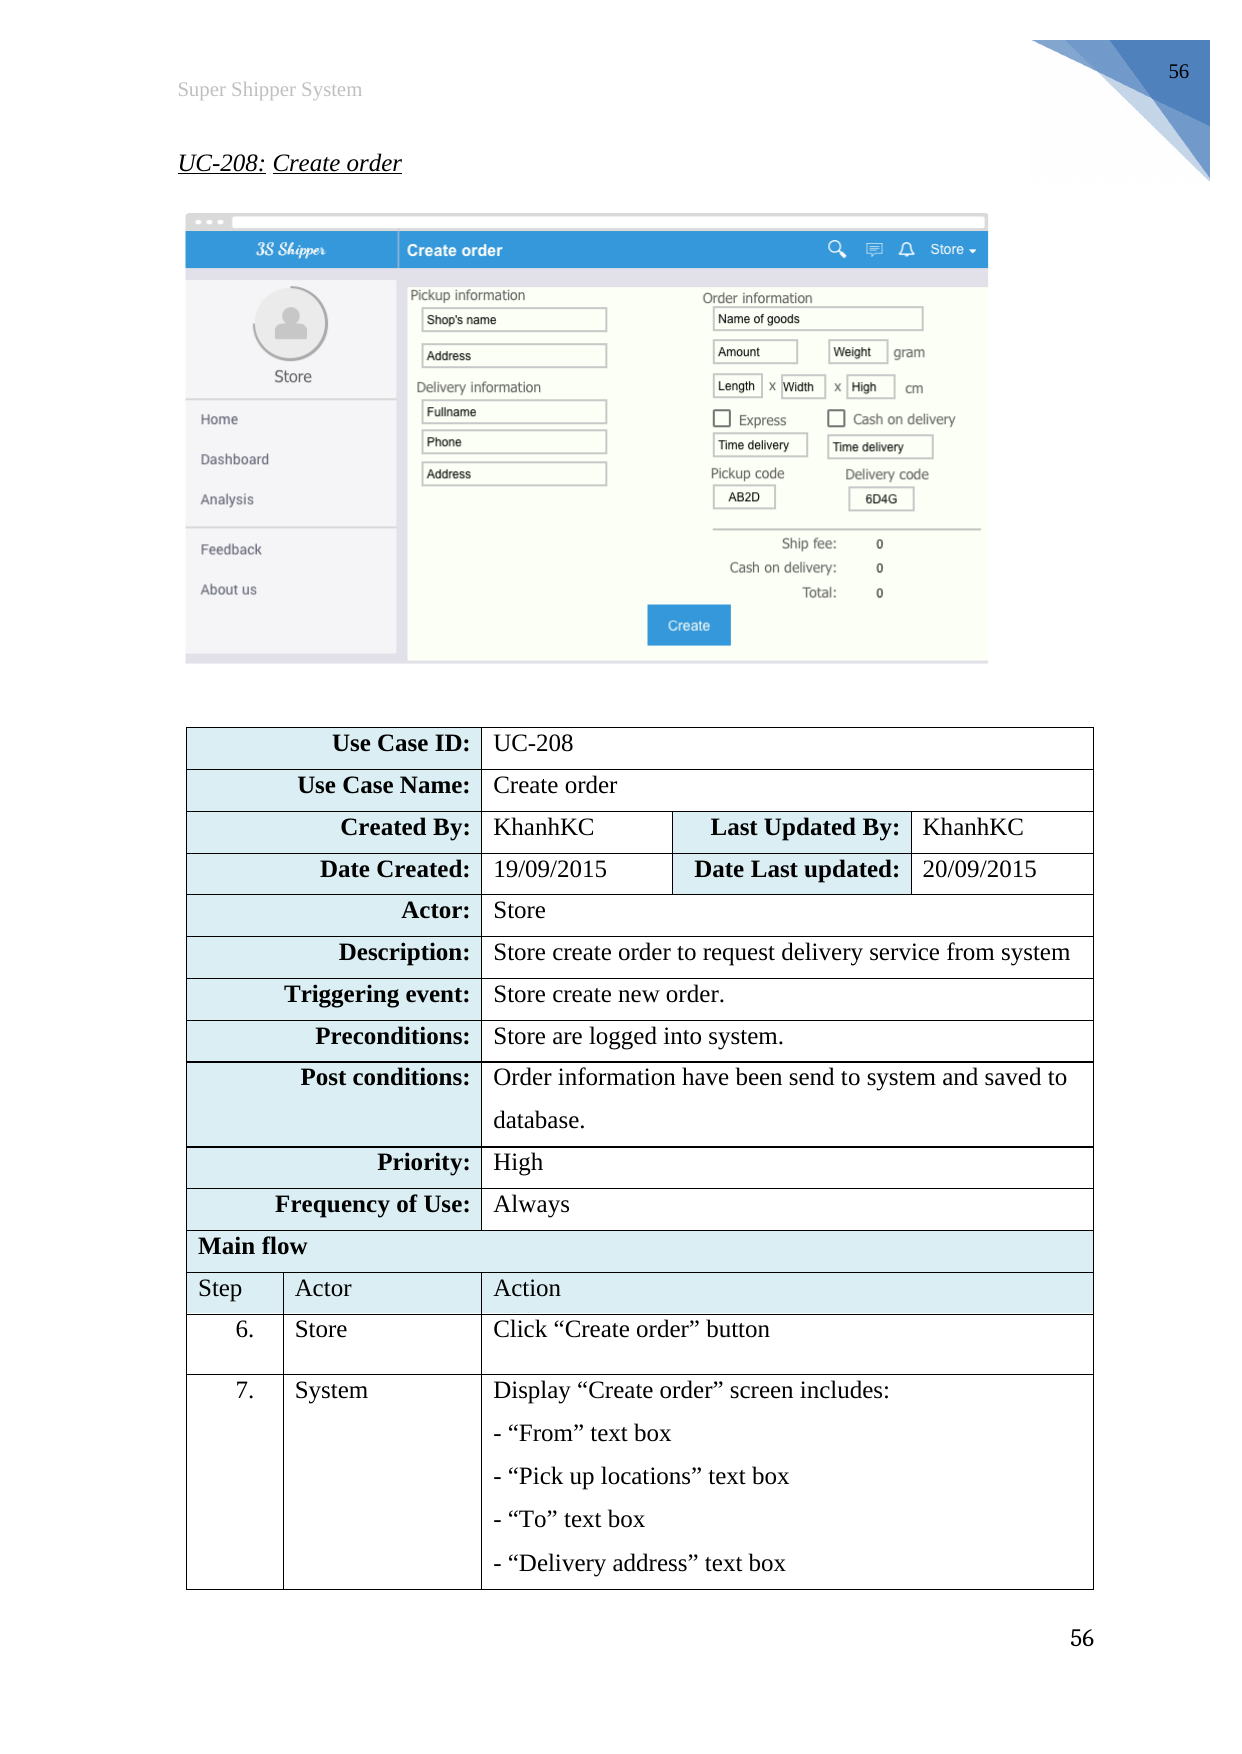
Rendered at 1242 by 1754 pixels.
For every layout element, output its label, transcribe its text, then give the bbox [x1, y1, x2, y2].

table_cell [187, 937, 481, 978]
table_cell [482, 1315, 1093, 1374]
table_cell Created By: [187, 812, 481, 853]
table_cell KhanhKC [482, 812, 672, 853]
table_cell Use Case Name: [187, 770, 481, 811]
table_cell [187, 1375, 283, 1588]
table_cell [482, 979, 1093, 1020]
table_cell Last Updated By: [673, 812, 911, 853]
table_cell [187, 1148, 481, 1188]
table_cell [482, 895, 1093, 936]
table_cell KhanhKC [912, 812, 1093, 853]
table_cell 20/09/2015 [912, 854, 1093, 894]
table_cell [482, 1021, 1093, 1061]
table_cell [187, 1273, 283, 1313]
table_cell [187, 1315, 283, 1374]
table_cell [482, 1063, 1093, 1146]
table_cell Date Created: [187, 854, 481, 894]
table_cell Date Last updated: [673, 854, 911, 894]
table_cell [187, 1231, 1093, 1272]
subtitle UC-208: Create order [177, 148, 1094, 176]
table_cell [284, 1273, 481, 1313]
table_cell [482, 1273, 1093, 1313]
table_header Use Case ID: [187, 728, 481, 769]
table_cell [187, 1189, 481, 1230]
table_cell 19/09/2015 [482, 854, 672, 894]
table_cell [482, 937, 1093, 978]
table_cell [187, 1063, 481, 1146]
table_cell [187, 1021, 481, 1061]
table_header UC-208 [482, 728, 1093, 769]
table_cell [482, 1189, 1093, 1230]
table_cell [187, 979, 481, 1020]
table_cell Actor: [187, 895, 481, 936]
table_cell Create order [482, 770, 1093, 811]
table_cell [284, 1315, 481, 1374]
picture [1029, 40, 1210, 182]
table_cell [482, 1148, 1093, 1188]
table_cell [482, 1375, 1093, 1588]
picture [177, 203, 989, 673]
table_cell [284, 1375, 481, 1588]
